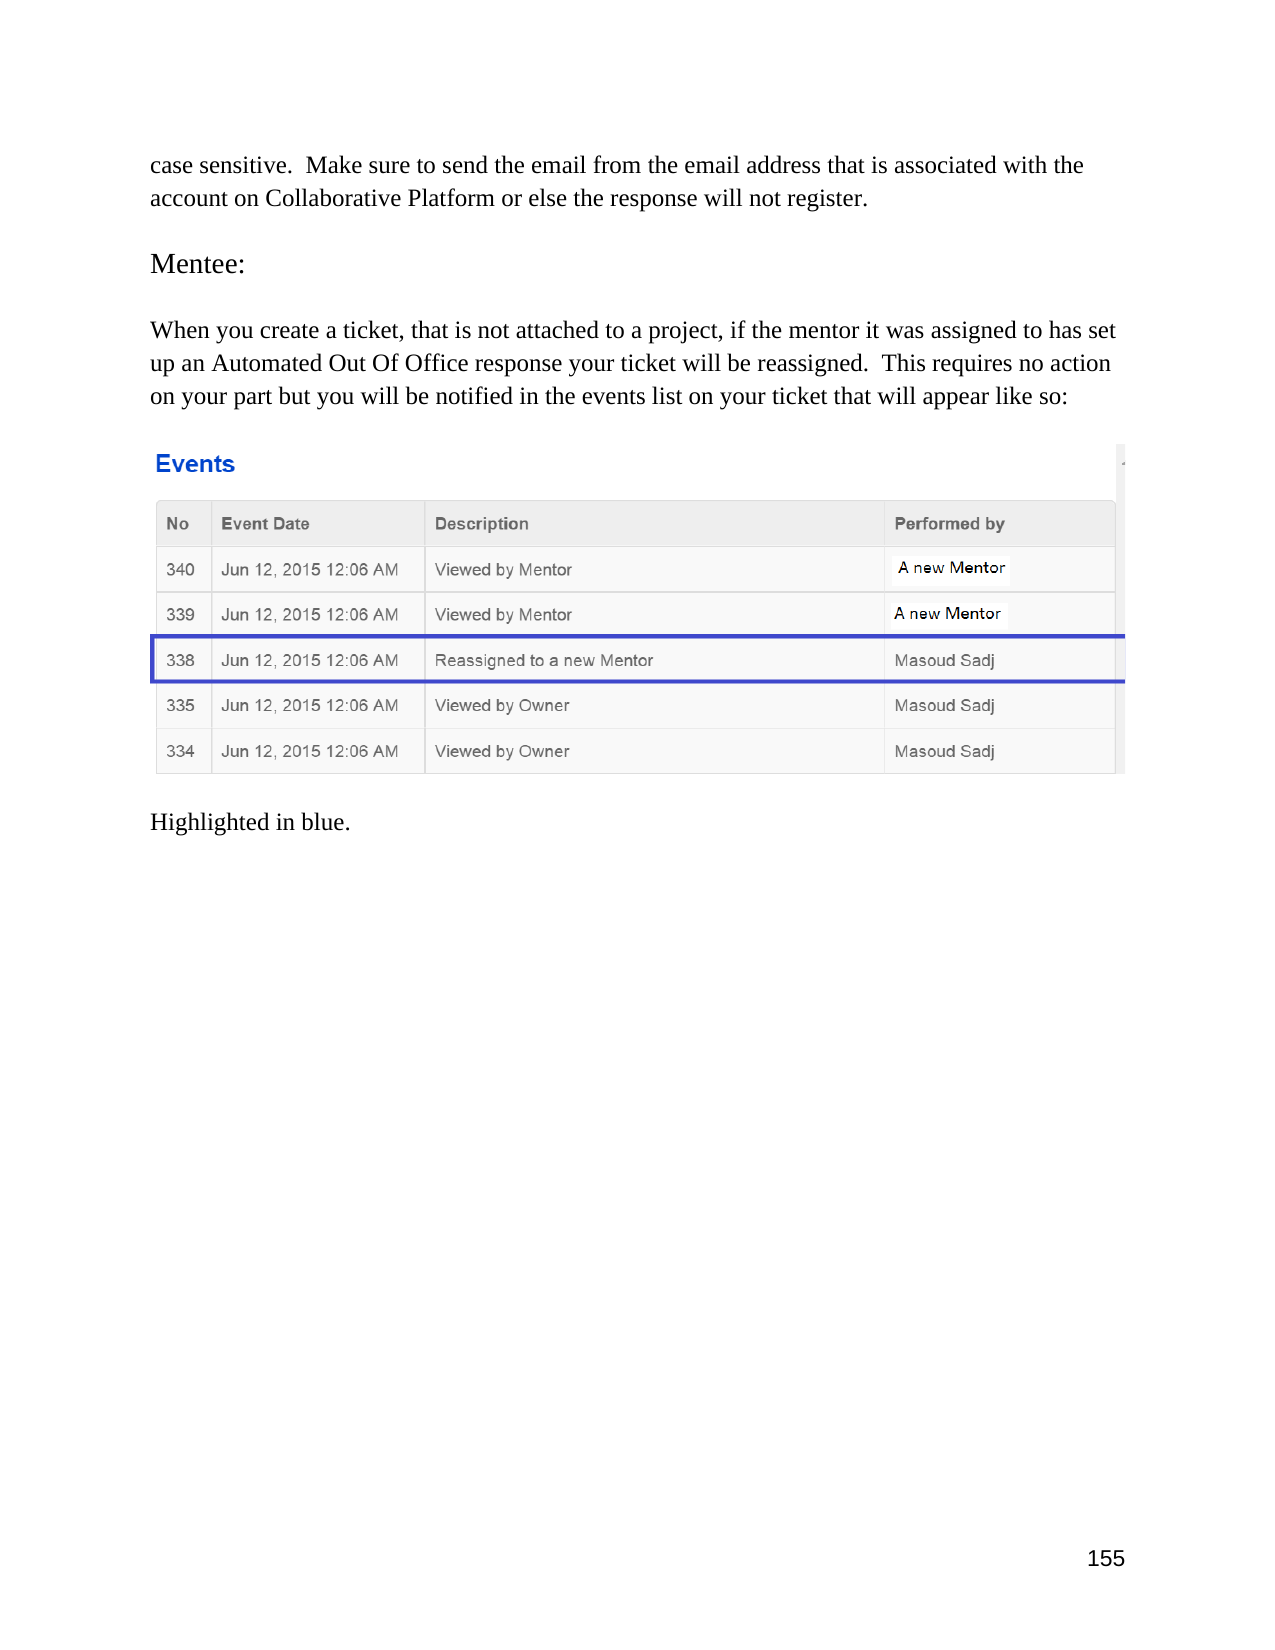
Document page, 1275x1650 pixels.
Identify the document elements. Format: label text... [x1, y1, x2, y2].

text When you create a ticket, that is not attached to a project, if the mentor it was assigned to has set up an Automated Out Of Office response your ticket will be reassigned. This requires no action on your part but you will be notified in the events list on your ticket that will appear like so: [150, 315, 1125, 410]
text Highlighted in blue. [150, 807, 1125, 836]
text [150, 150, 1125, 212]
text Mentee: [150, 246, 1125, 280]
picture [150, 444, 1125, 774]
